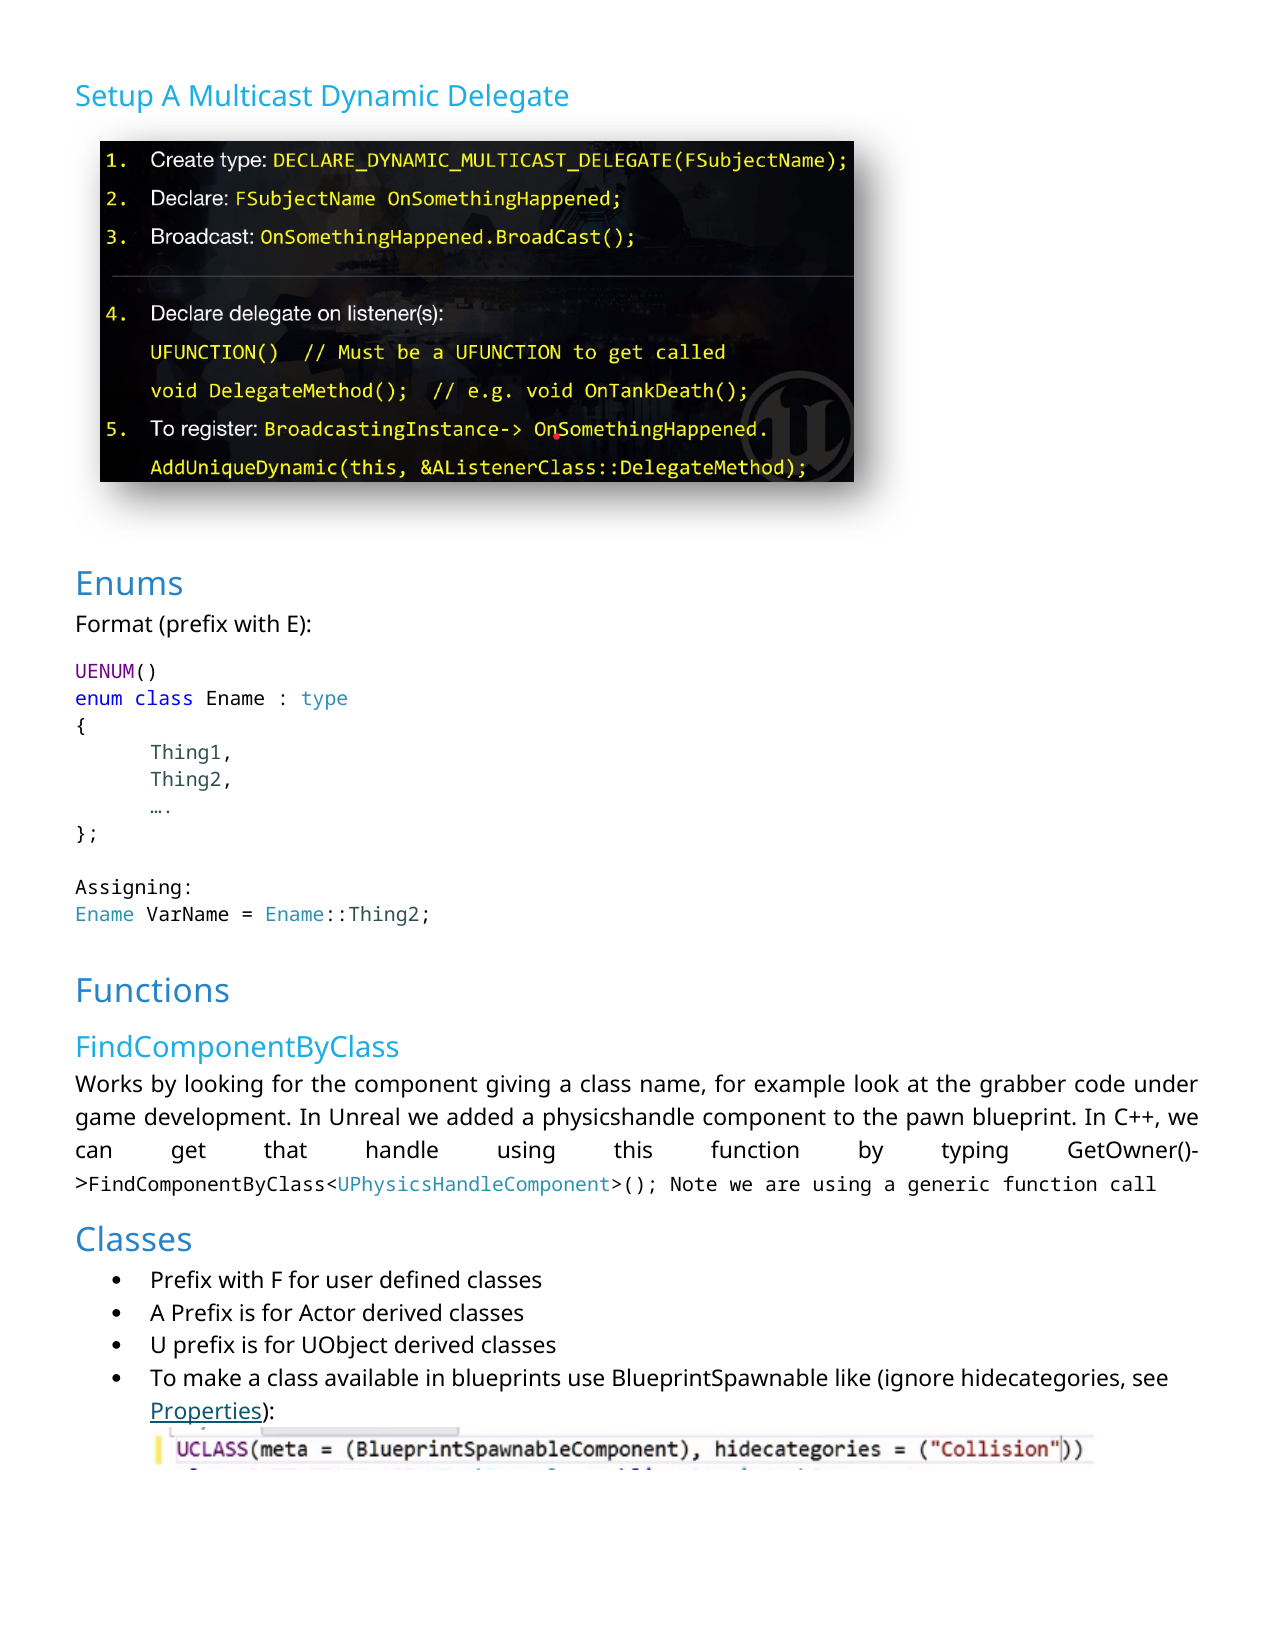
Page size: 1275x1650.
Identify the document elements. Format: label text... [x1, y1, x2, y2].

list To make a class available in blueprints use BlueprintSpawnable like (ignore hidecategories, see Properties): [112, 1362, 1200, 1426]
text enum class Ename : type [75, 684, 1200, 711]
text Thing1, [75, 738, 1200, 765]
list Prefix with F for user defined classes [112, 1264, 1200, 1295]
text Thing2, [75, 765, 1200, 792]
picture [150, 1427, 1094, 1470]
text { [75, 711, 1200, 738]
text …. [75, 792, 1200, 819]
subtitle Classes [75, 1216, 1200, 1261]
text Assigning: [75, 873, 1200, 900]
picture [100, 141, 854, 482]
subtitle Setup A Multicast Dynamic Delegate [75, 75, 1200, 115]
text }; [75, 819, 1200, 846]
text Works by looking for the component giving a class name, for example look at the grabber code under game development. In Unreal we added a physicshandle component to the pawn blueprint. In C++, we can get that handle using this function by typing GetOwner()->FindComponentByClass<UPhysicsHandleComponent>(); Note we are using a generic function call [75, 1068, 1200, 1198]
text UENUM() [75, 657, 1200, 684]
subtitle Enums [75, 560, 1200, 605]
list U prefix is for UObject derived classes [112, 1329, 1200, 1361]
text Format (prefix with E): [75, 608, 1200, 639]
subtitle FindComponentByClass [75, 1026, 1200, 1066]
list A Prefix is for Actor derived classes [112, 1296, 1200, 1328]
subtitle Functions [75, 966, 1200, 1012]
text Ename VarName = Ename::Thing2; [75, 900, 1200, 927]
